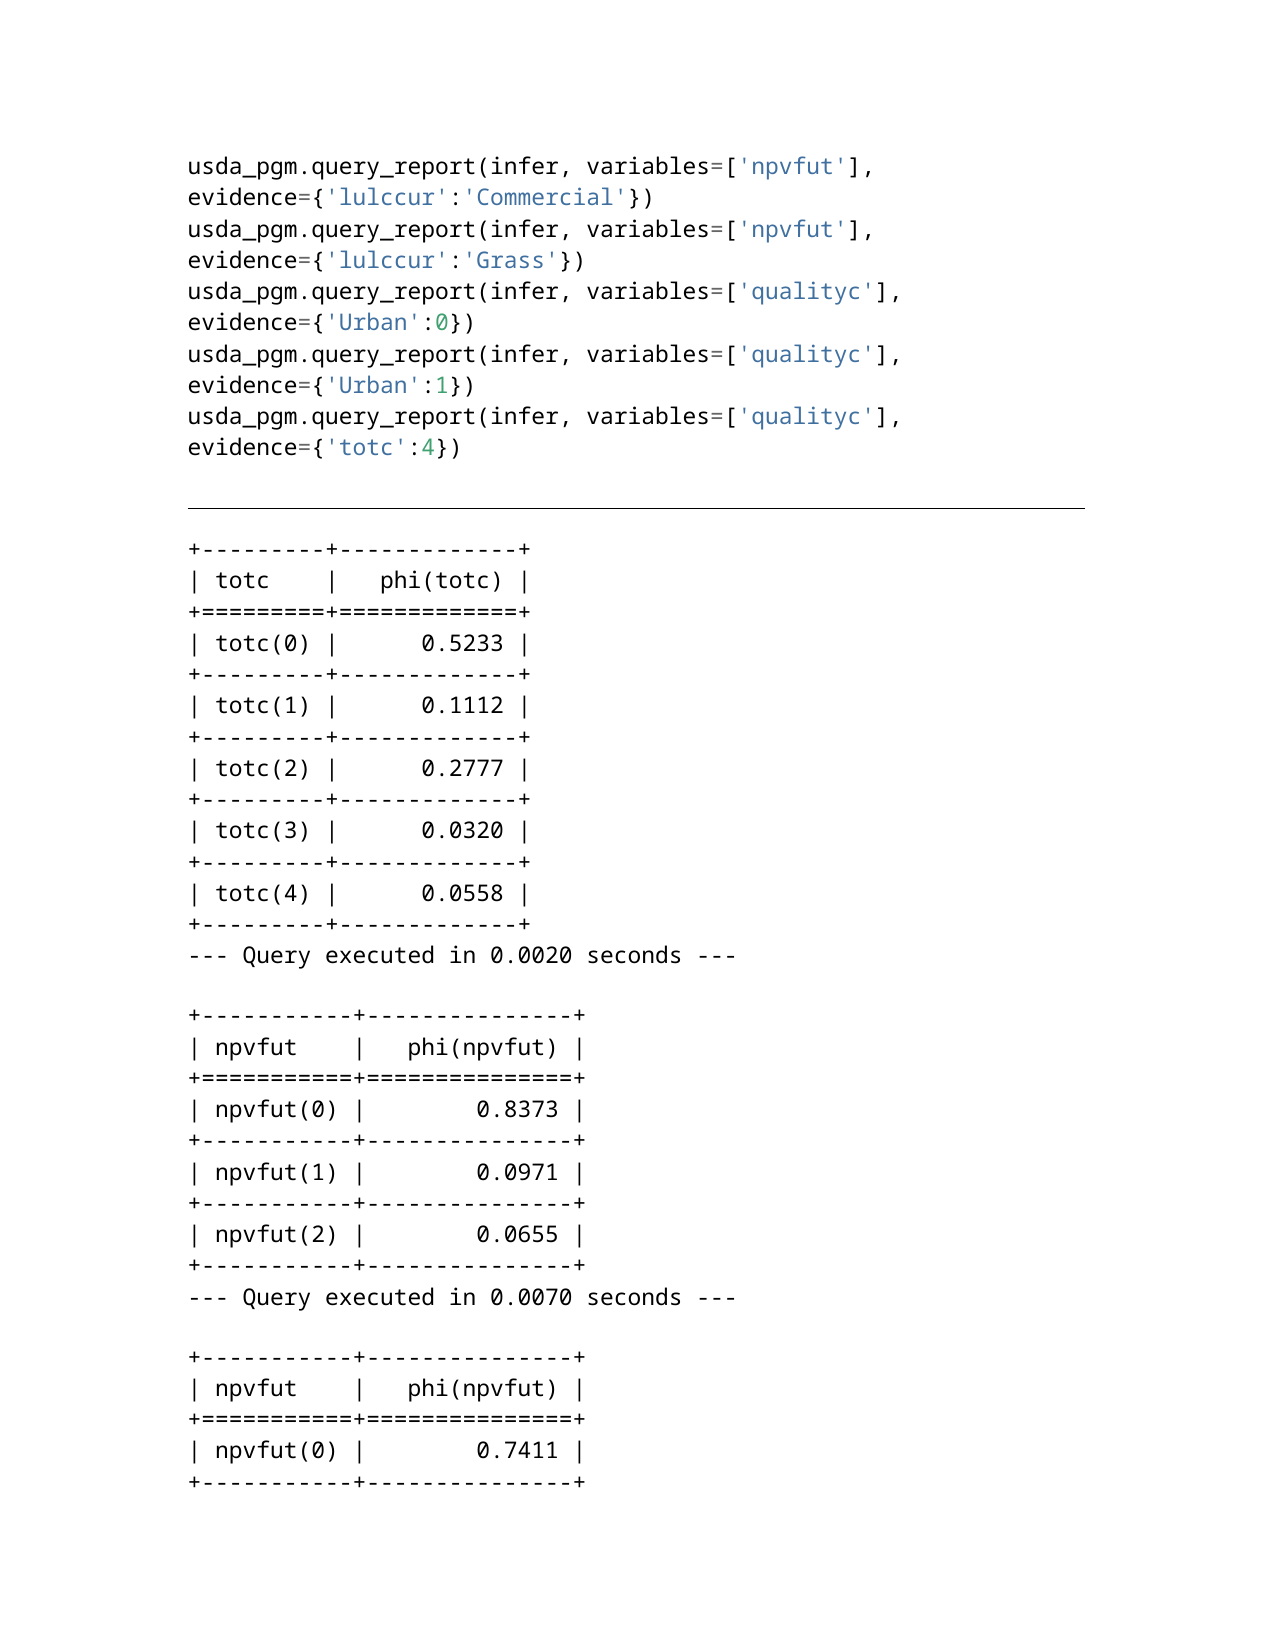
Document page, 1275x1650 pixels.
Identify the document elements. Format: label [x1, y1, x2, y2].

text [187, 533, 1087, 1497]
text [187, 150, 1087, 462]
